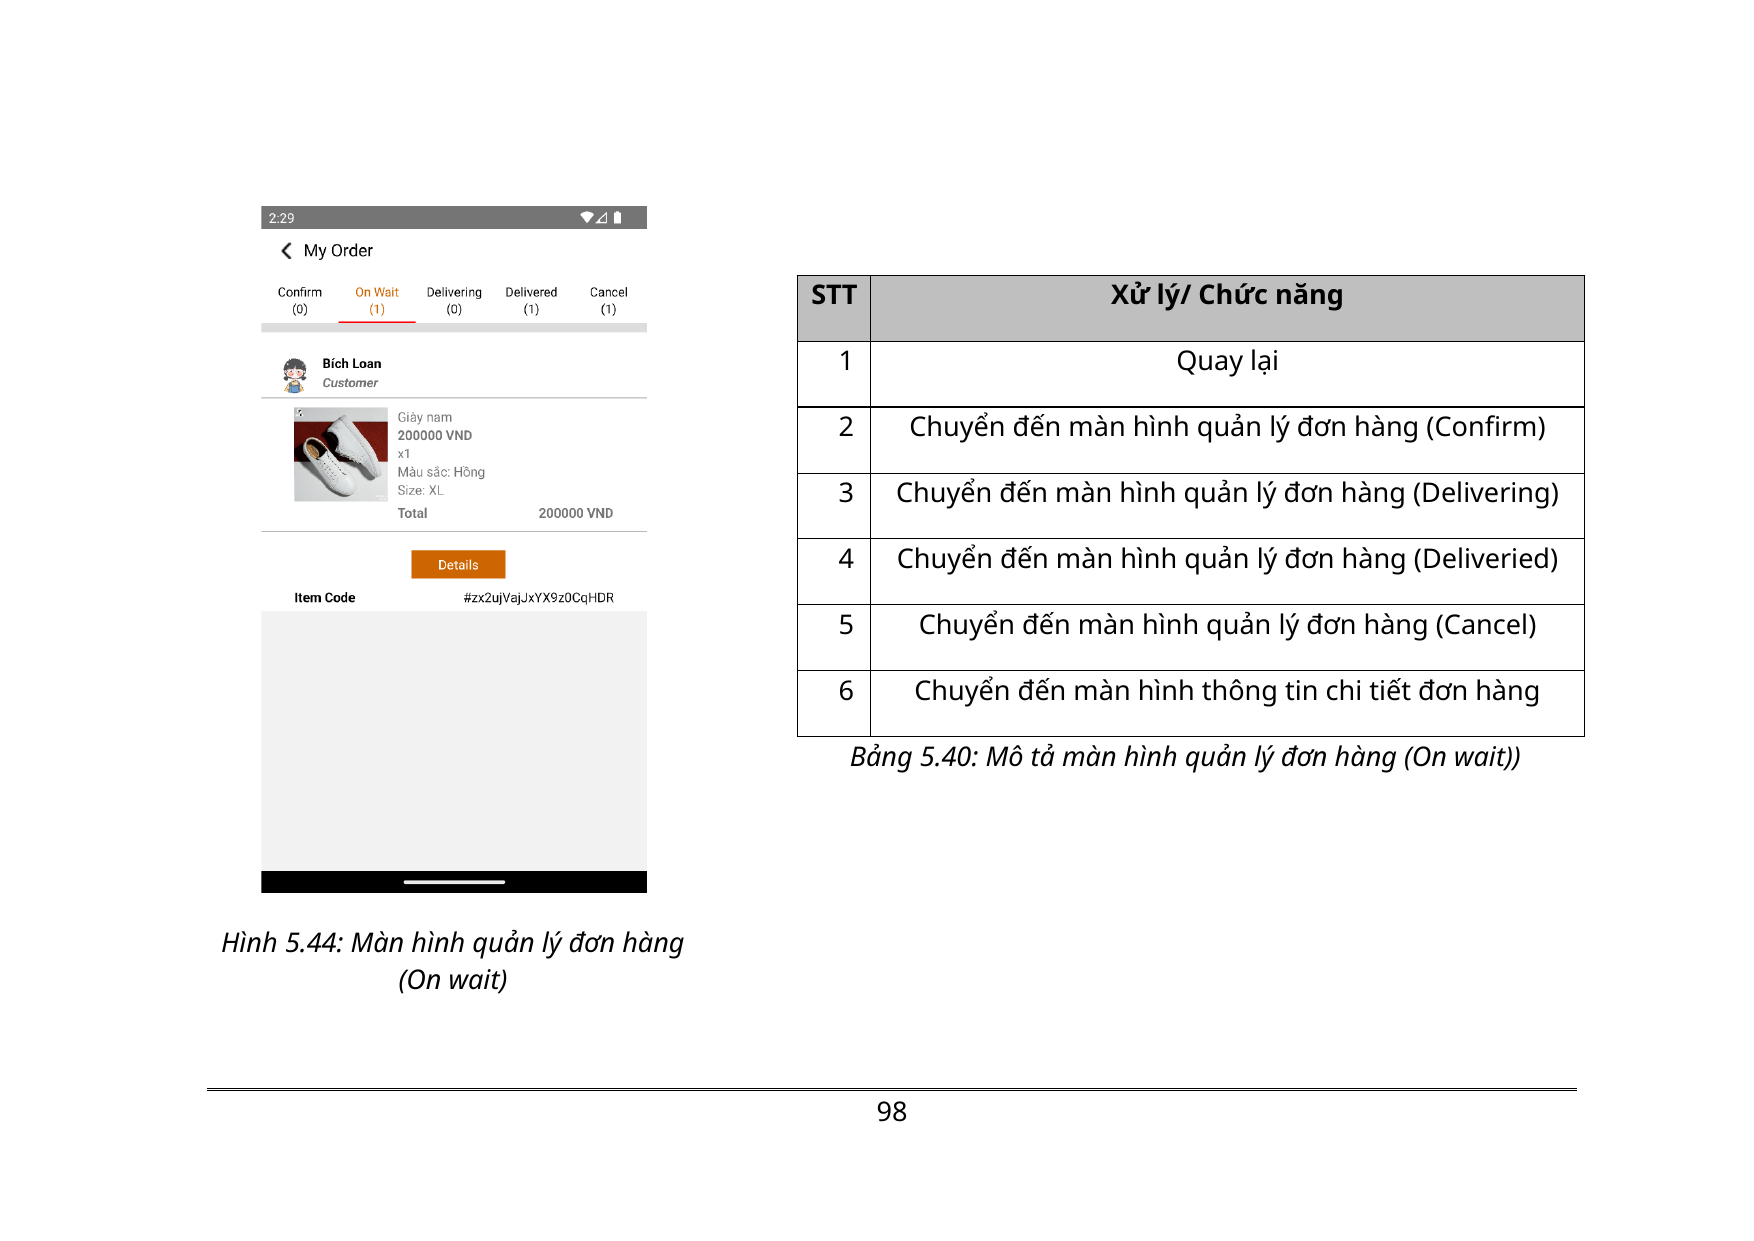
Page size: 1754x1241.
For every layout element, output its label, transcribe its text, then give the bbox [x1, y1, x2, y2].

table_cell [798, 408, 870, 472]
table_cell [798, 342, 870, 406]
table_cell Quay lại [871, 342, 1584, 406]
table_cell [798, 539, 870, 604]
picture [261, 206, 647, 893]
table_cell [798, 671, 870, 736]
table_cell Chuyển đến màn hình quản lý đơn hàng (Delivering) [871, 474, 1584, 538]
table_header Xử lý/ Chức năng [871, 276, 1584, 341]
table_cell Chuyển đến màn hình quản lý đơn hàng (Cancel) [871, 605, 1584, 670]
table_cell [798, 605, 870, 670]
table_cell Chuyển đến màn hình quản lý đơn hàng (Deliveried) [871, 539, 1584, 604]
table_cell [798, 474, 870, 538]
table_header STT [798, 276, 870, 341]
table_cell Chuyển đến màn hình thông tin chi tiết đơn hàng [871, 671, 1584, 736]
table_cell Chuyển đến màn hình quản lý đơn hàng (Confirm) [871, 408, 1584, 472]
